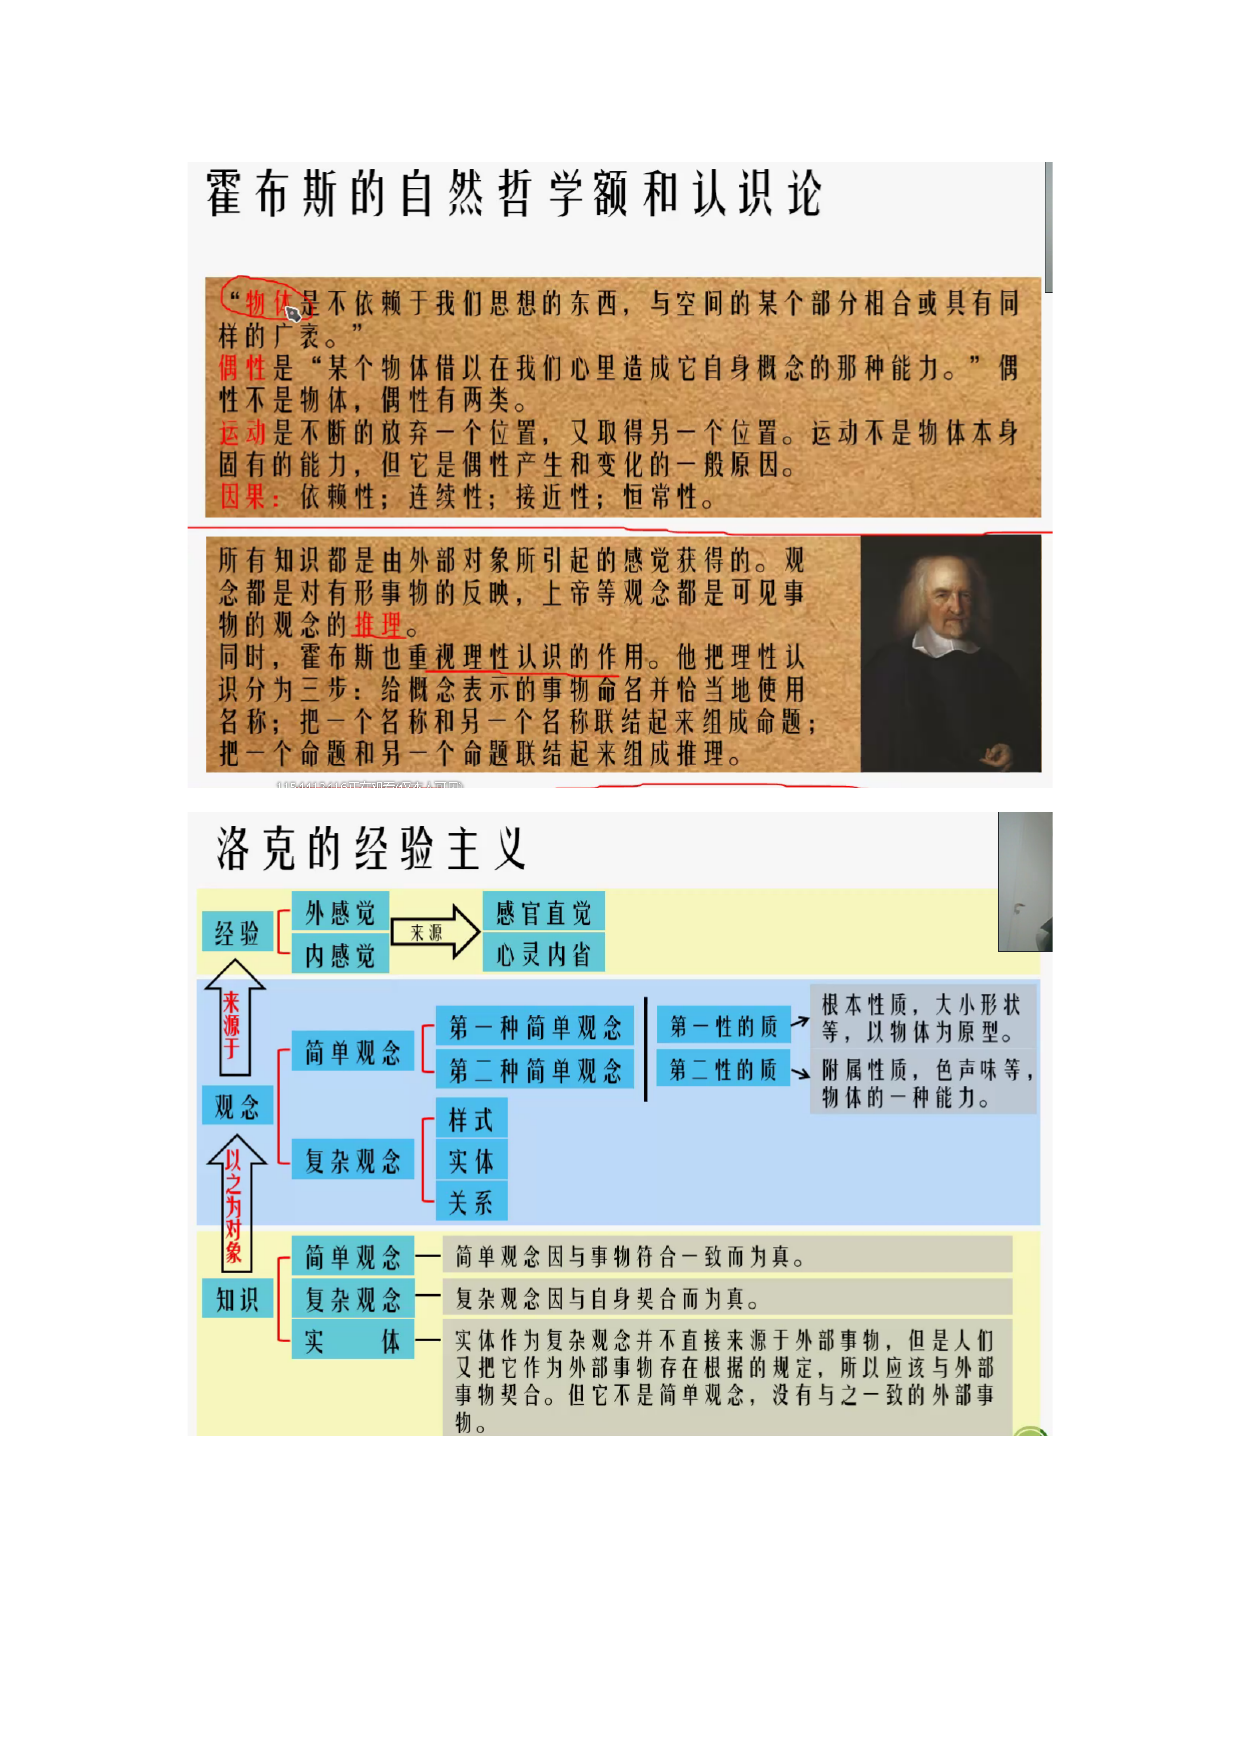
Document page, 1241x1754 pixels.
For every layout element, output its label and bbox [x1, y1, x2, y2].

picture [187, 812, 1053, 1436]
picture [187, 162, 1053, 788]
